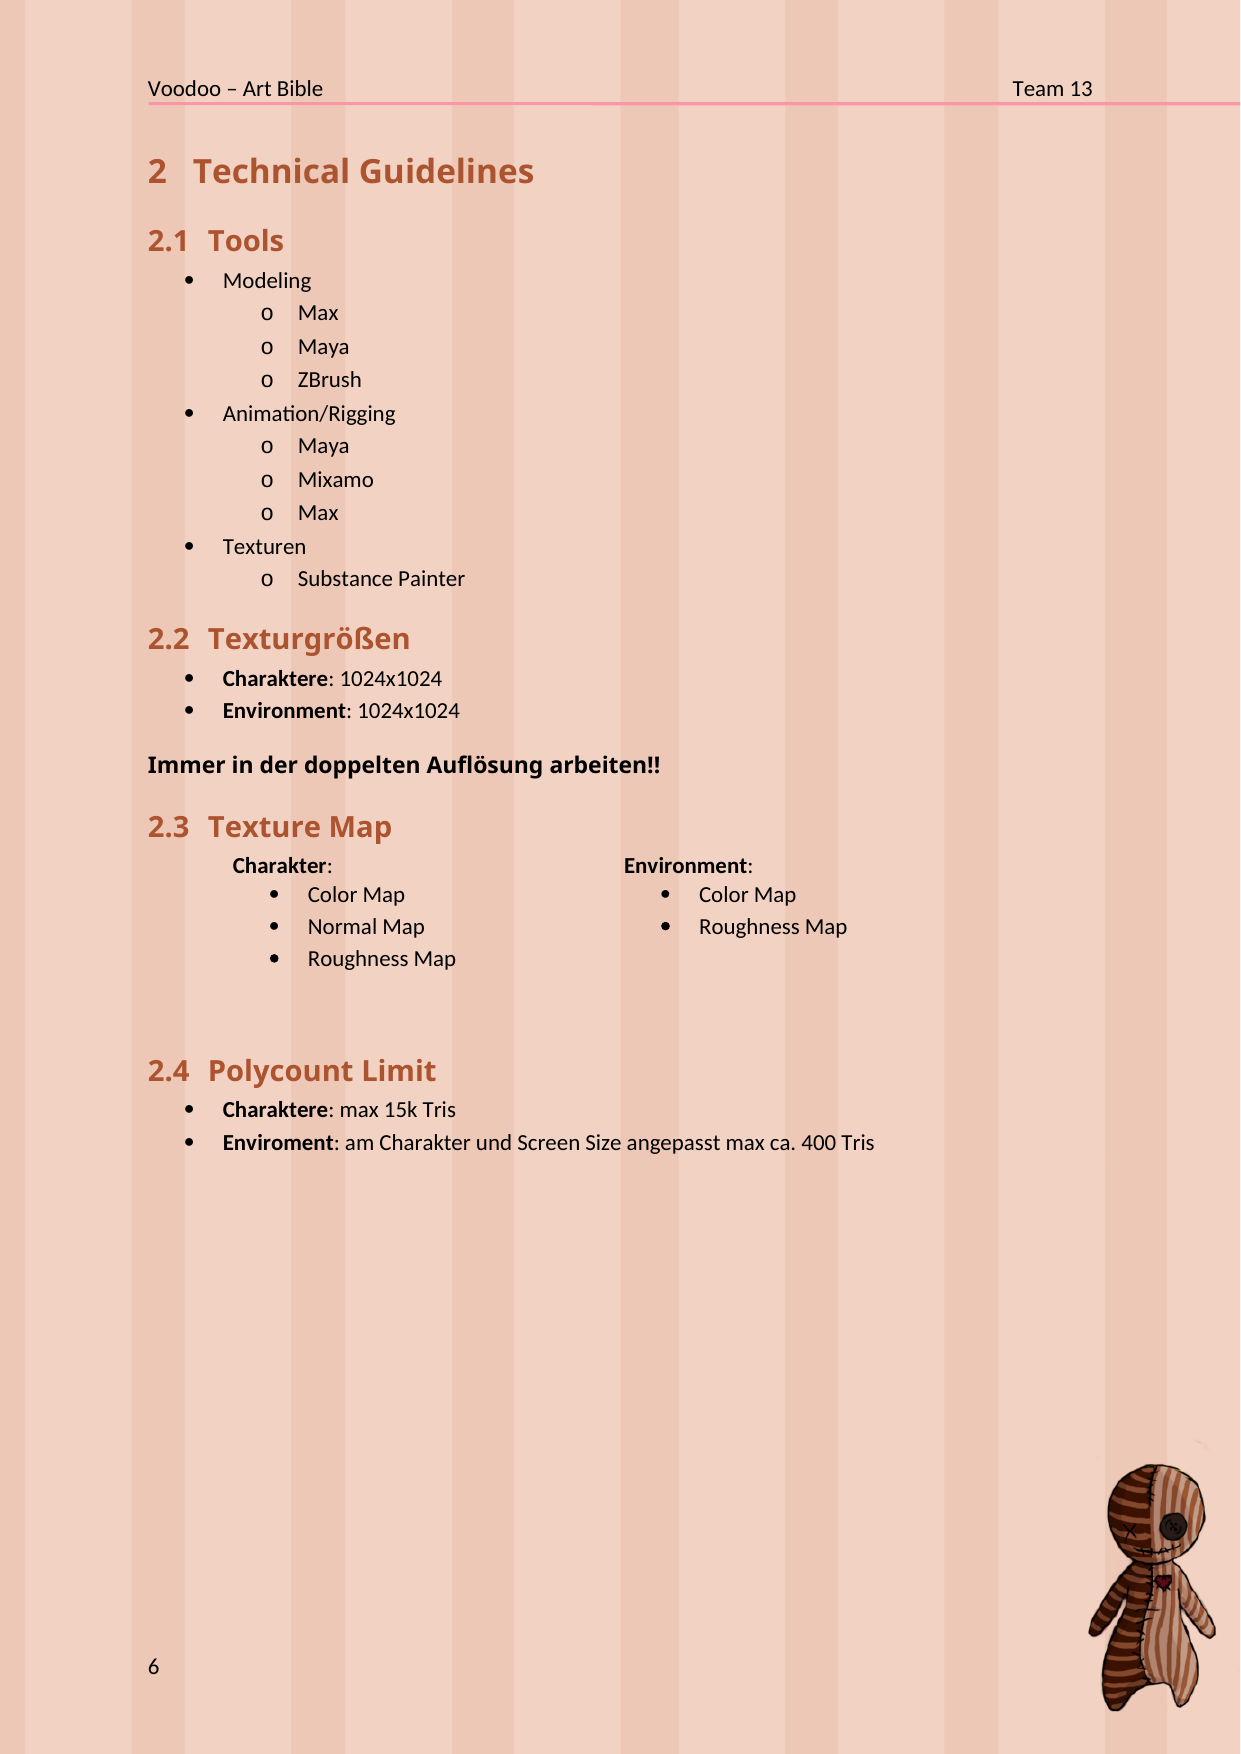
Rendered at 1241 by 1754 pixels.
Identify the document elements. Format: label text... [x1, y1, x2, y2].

subtitle Texturgrößen [148, 618, 1093, 658]
subtitle Texture Map [148, 806, 1093, 846]
list Max [260, 498, 1093, 527]
list Substance Painter [260, 564, 1093, 593]
list Animation/Rigging [185, 399, 1093, 427]
table_cell Color Map Roughness Map [613, 880, 1004, 997]
list Maya [260, 332, 1093, 361]
table_header Environment: [613, 852, 1004, 880]
subtitle Technical Guidelines [148, 148, 1093, 193]
list Modeling [185, 266, 1093, 294]
picture [0, 0, 1241, 1754]
list Maya [260, 431, 1093, 460]
table_cell Color Map Normal Map Roughness Map [221, 880, 613, 997]
list Environment: 1024x1024 [185, 696, 1093, 724]
list Charaktere: max 15k Tris [185, 1095, 1093, 1123]
list Mixamo [260, 465, 1093, 494]
table_header Charakter: [221, 852, 613, 880]
subtitle Polycount Limit [148, 1050, 1093, 1089]
list Enviroment: am Charakter und Screen Size angepasst max ca. 400 Tris [185, 1128, 1093, 1156]
list Texturen [185, 532, 1093, 560]
list ZBrush [260, 366, 1093, 395]
text Immer in der doppelten Auflösung arbeiten!! [148, 749, 1093, 781]
list Max [260, 298, 1093, 328]
list Charaktere: 1024x1024 [185, 664, 1093, 692]
subtitle Tools [148, 221, 1093, 260]
